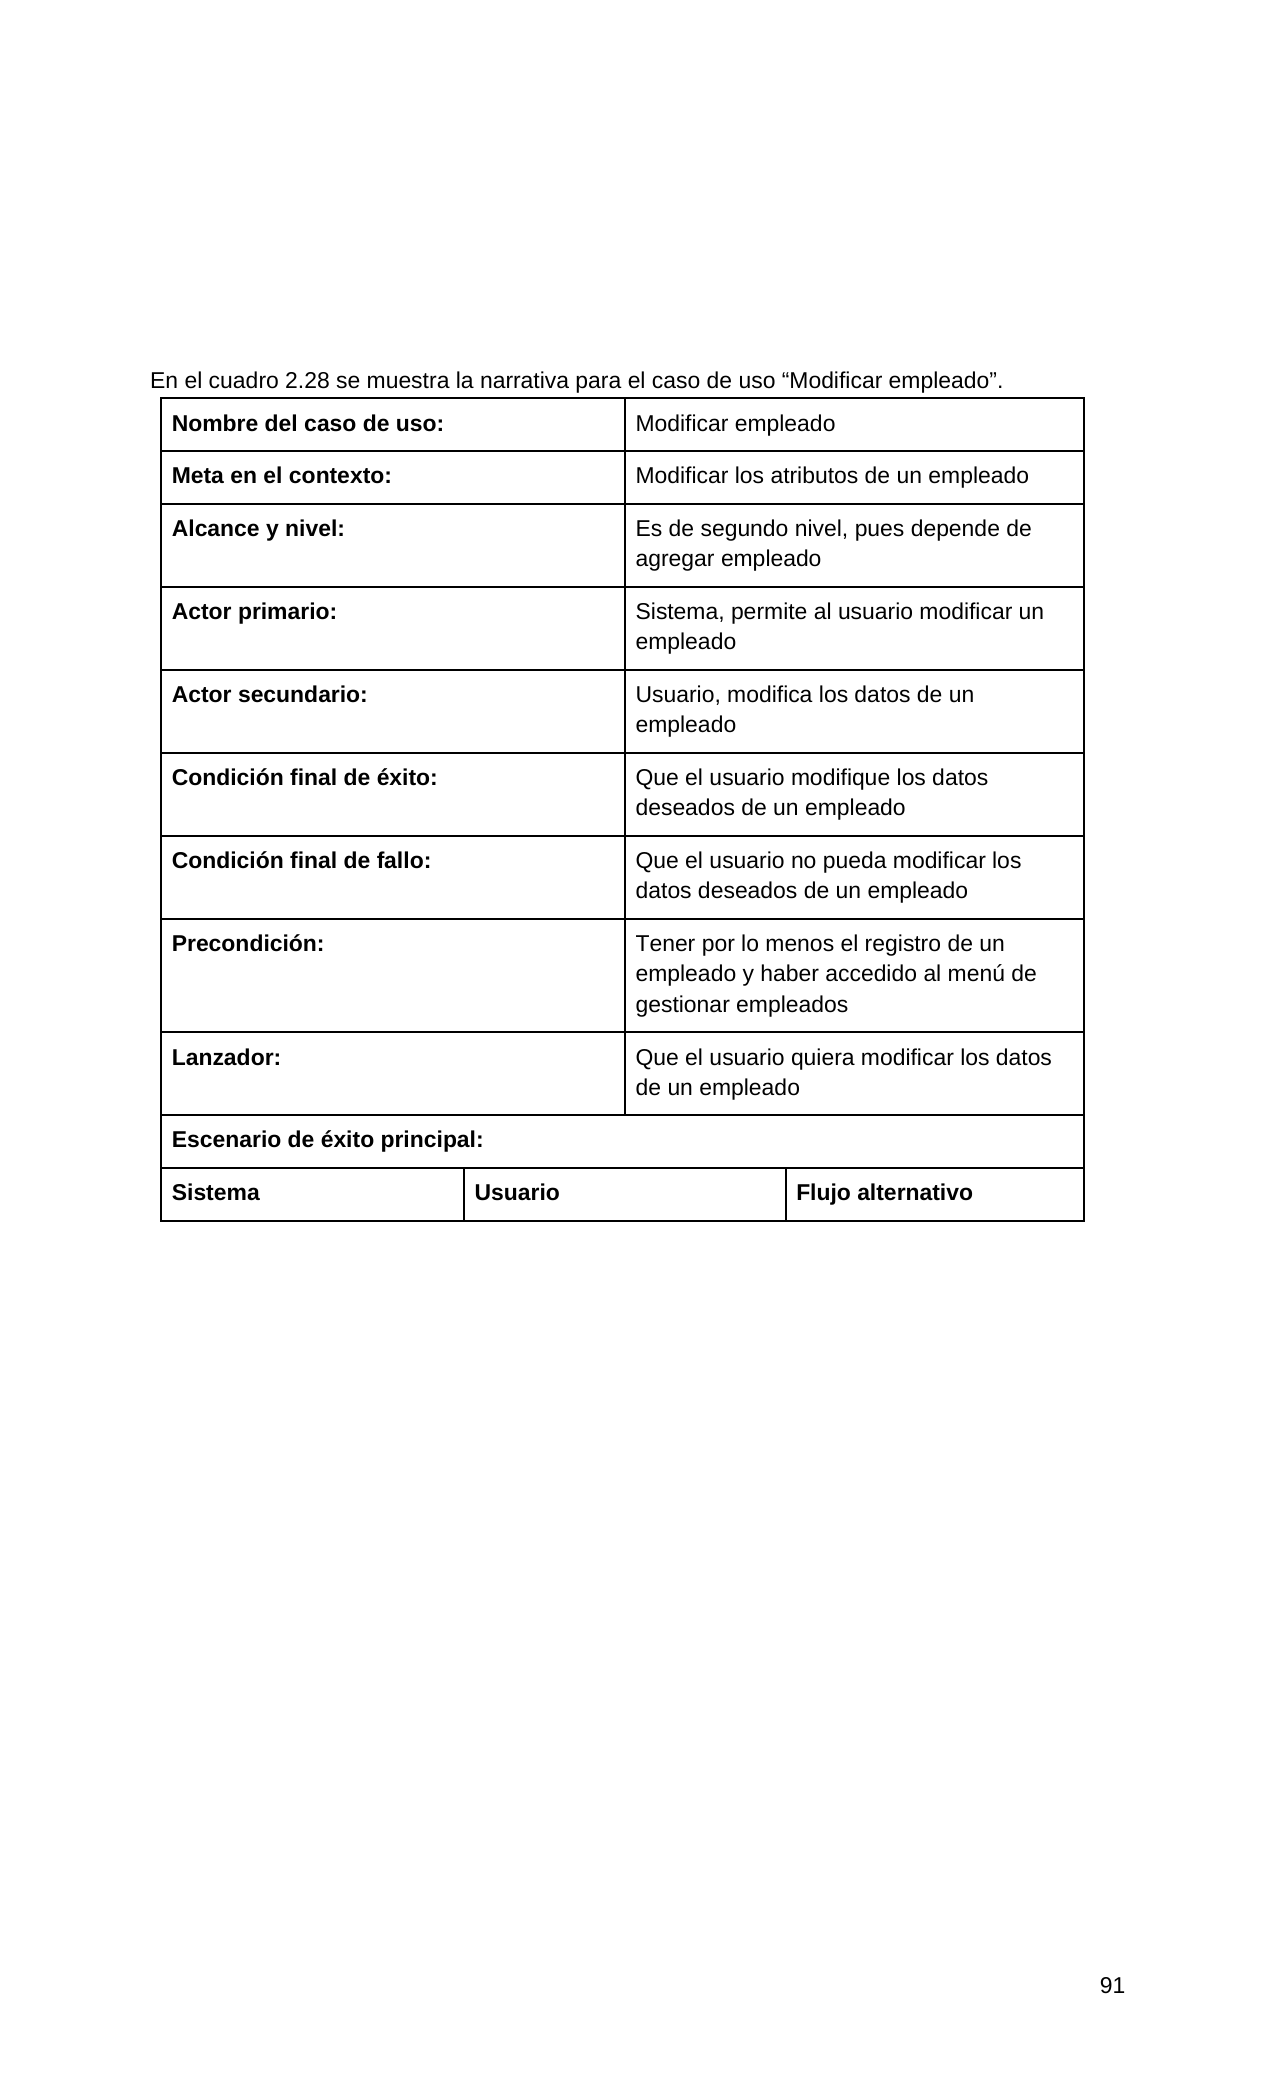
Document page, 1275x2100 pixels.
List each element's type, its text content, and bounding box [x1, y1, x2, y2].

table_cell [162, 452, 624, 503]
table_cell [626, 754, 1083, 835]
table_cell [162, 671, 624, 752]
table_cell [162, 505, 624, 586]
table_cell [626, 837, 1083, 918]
text En el cuadro 2.28 se muestra la narrativa para el caso de uso “Modificar empleado”. [150, 367, 1125, 393]
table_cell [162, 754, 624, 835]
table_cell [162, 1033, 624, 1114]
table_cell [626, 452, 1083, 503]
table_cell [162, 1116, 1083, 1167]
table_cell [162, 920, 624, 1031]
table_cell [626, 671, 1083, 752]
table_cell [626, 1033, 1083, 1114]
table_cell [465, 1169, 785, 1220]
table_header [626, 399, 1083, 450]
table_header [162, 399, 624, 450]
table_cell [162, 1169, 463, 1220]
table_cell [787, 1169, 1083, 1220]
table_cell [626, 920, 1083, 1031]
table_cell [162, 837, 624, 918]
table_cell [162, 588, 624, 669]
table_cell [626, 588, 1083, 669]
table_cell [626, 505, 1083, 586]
